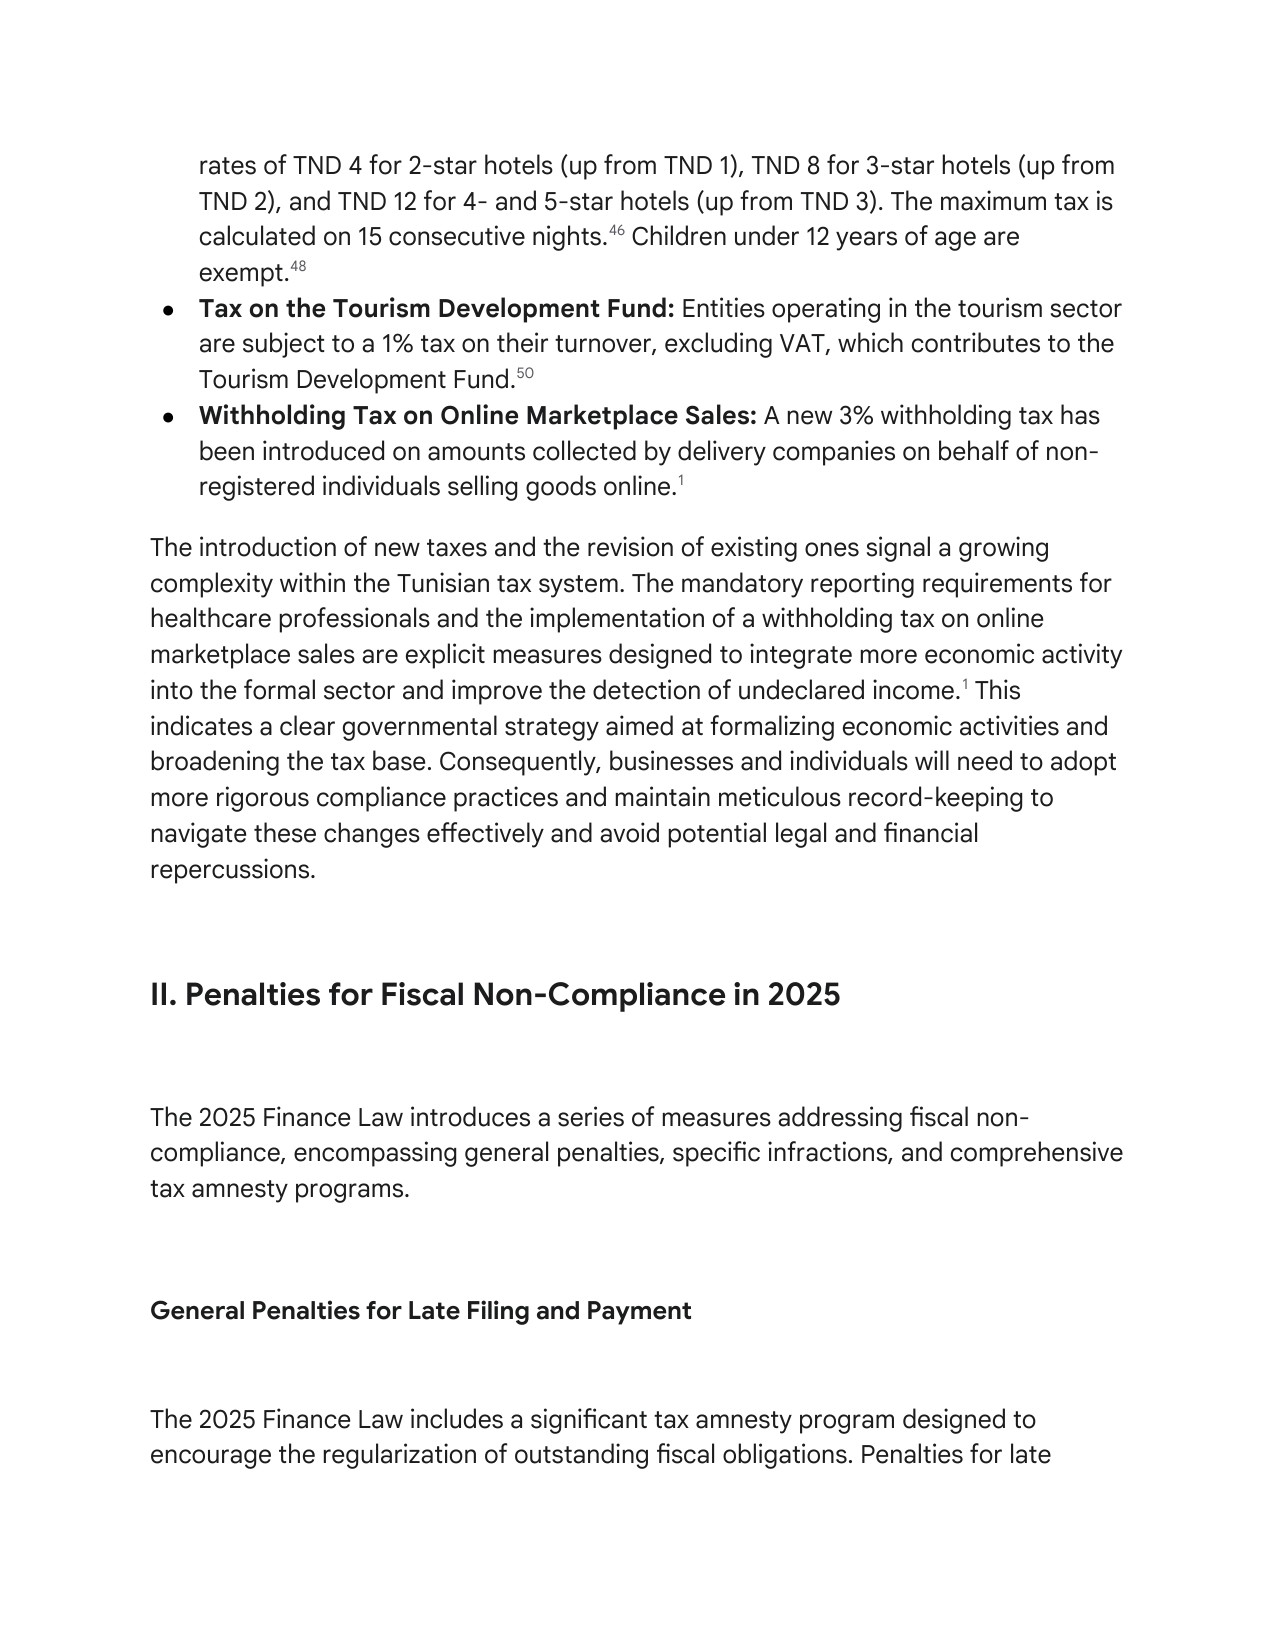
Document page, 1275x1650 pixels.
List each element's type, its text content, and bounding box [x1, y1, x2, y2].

text The introduction of new taxes and the revision of existing ones signal a growing complexity within the Tunisian tax system. The mandatory reporting requirements for healthcare professionals and the implementation of a withholding tax on online marketplace sales are explicit measures designed to integrate more economic activity into the formal sector and improve the detection of undeclared income.1 This indicates a clear governmental strategy aimed at formalizing economic activities and broadening the tax base. Consequently, businesses and individuals will need to adopt more rigorous compliance practices and maintain meticulous record-keeping to navigate these changes effectively and avoid potential legal and financial repercussions. [150, 532, 1125, 885]
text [150, 1404, 1125, 1471]
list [161, 150, 1125, 288]
text The 2025 Finance Law introduces a series of measures addressing fiscal non-compliance, encompassing general penalties, specific infractions, and comprehensive tax amnesty programs. [150, 1102, 1125, 1205]
list Withholding Tax on Online Marketplace Sales: A new 3% withholding tax has been introduced on amounts collected by delivery companies on behalf of non-registered individuals selling goods online.1 [161, 400, 1125, 503]
list Tax on the Tourism Development Fund: Entities operating in the tourism sector are subject to a 1% tax on their turnover, excluding VAT, which contributes to the Tourism Development Fund.50 [161, 293, 1125, 396]
subtitle II. Penalties for Fiscal Non-Compliance in 2025 [150, 975, 1125, 1014]
subtitle General Penalties for Late Filing and Payment [150, 1295, 1125, 1326]
